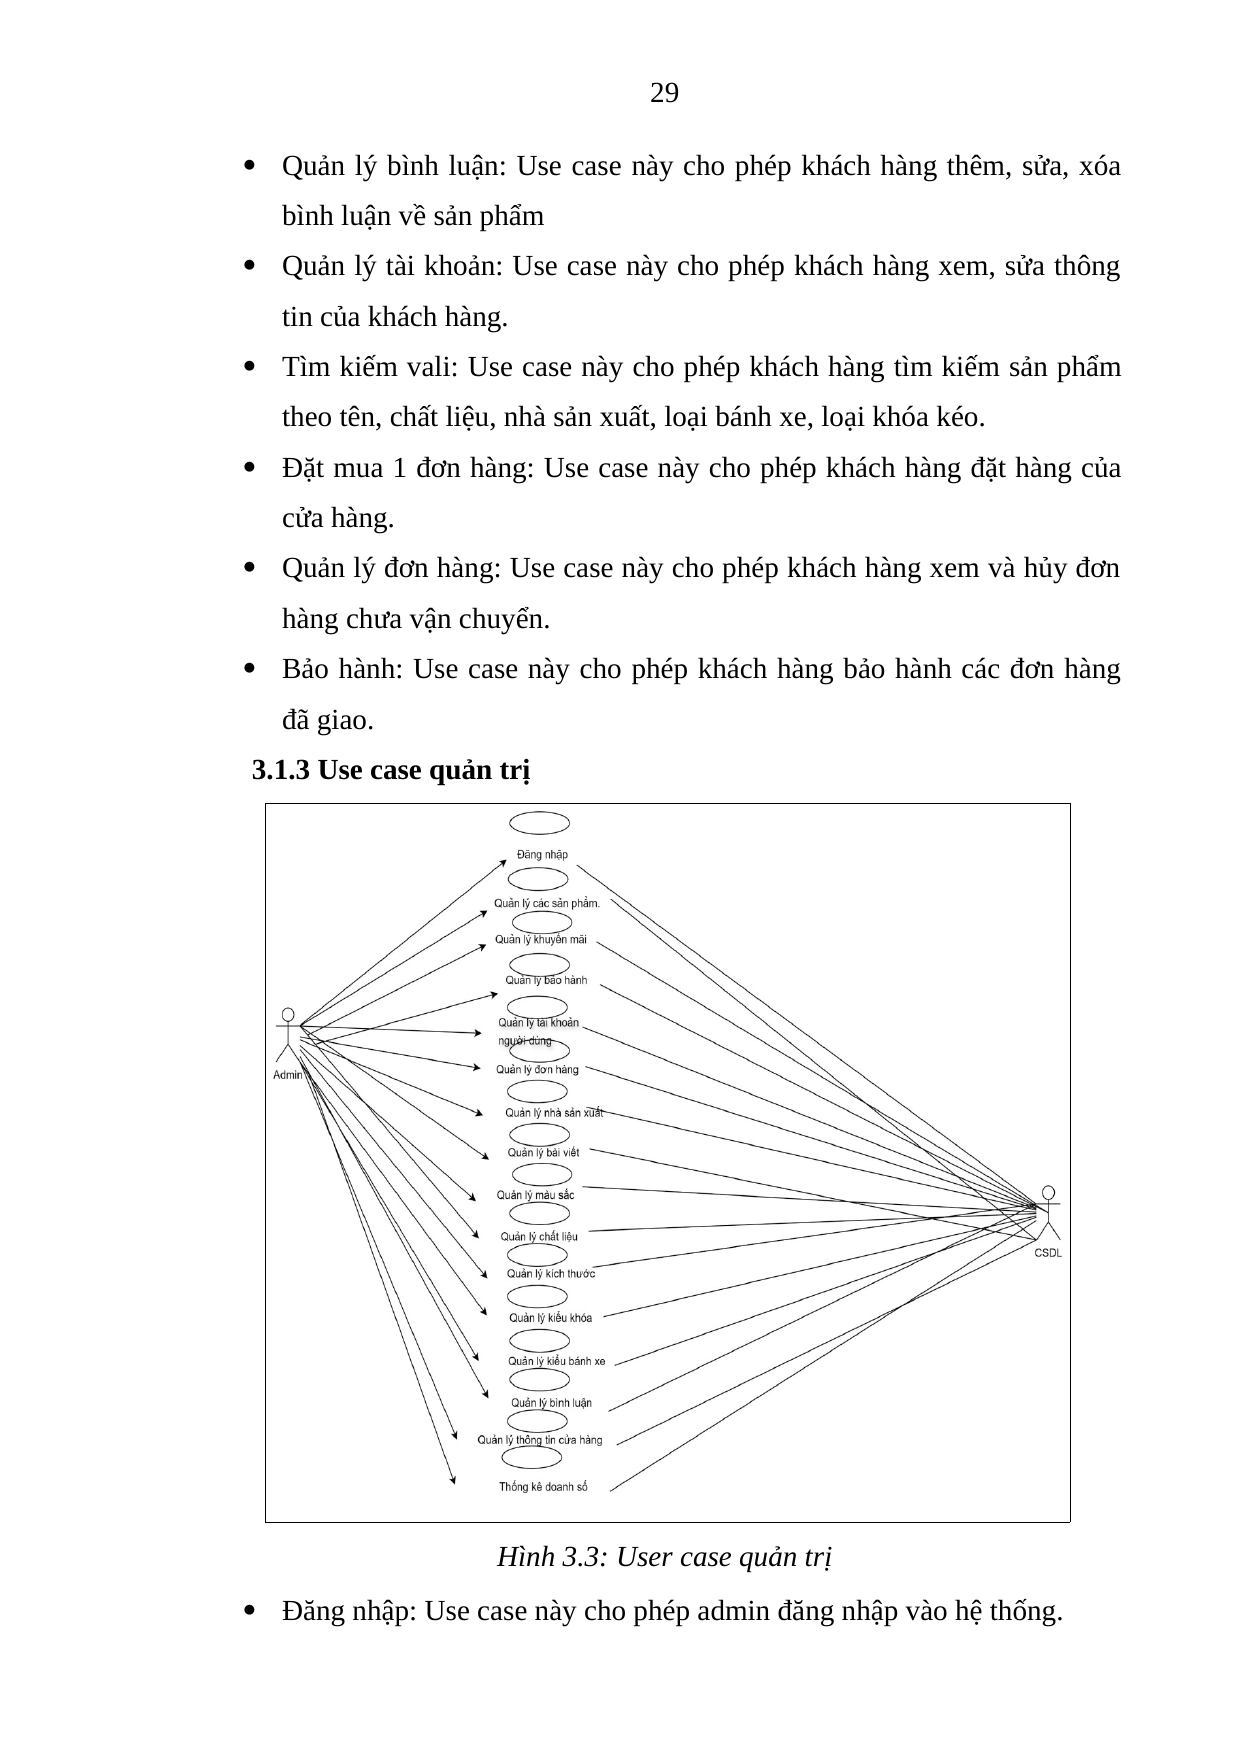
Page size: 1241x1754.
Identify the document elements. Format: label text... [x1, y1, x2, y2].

list Đăng nhập: Use case này cho phép admin đăng nhập vào hệ thống. [244, 1593, 1122, 1627]
list Quản lý bình luận: Use case này cho phép khách hàng thêm, sửa, xóa bình luận về sản phẩm [244, 148, 1122, 232]
list Quản lý tài khoản: Use case này cho phép khách hàng xem, sửa thông tin của khách hàng. [244, 248, 1122, 332]
subtitle 3.1.3 Use case quản trị [252, 752, 1122, 786]
picture [266, 804, 1070, 1522]
list Đặt mua 1 đơn hàng: Use case này cho phép khách hàng đặt hàng của cửa hàng. [244, 450, 1122, 534]
list Bảo hành: Use case này cho phép khách hàng bảo hành các đơn hàng đã giao. [244, 651, 1122, 735]
text Hình 3.3: User case quản trị [207, 1539, 1122, 1572]
list Quản lý đơn hàng: Use case này cho phép khách hàng xem và hủy đơn hàng chưa vận chuyển. [244, 551, 1122, 634]
list Tìm kiếm vali: Use case này cho phép khách hàng tìm kiếm sản phẩm theo tên, chất liệu, nhà sản xuất, loại bánh xe, loại khóa kéo. [244, 349, 1122, 433]
